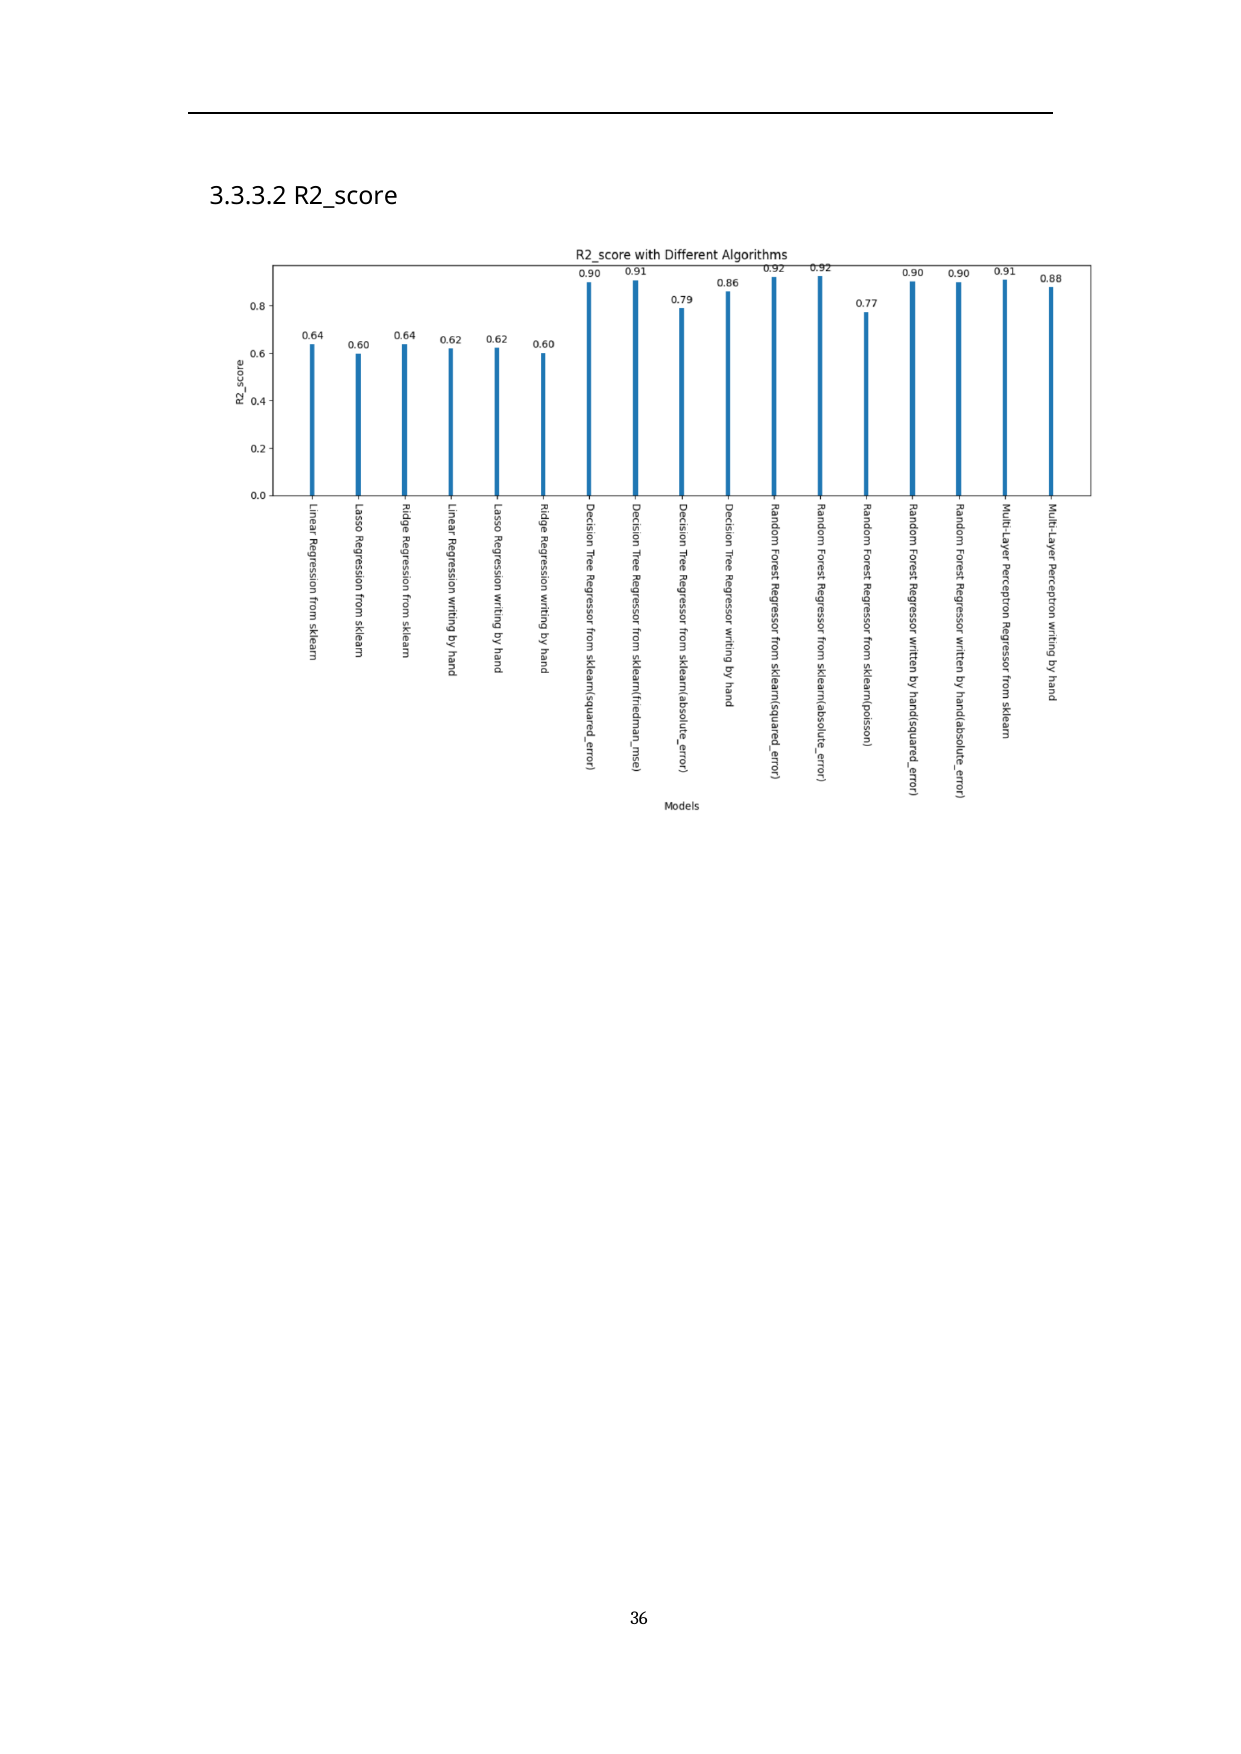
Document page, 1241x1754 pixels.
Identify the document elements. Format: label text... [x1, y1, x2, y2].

subtitle R2_score [209, 162, 1053, 227]
picture [231, 239, 1097, 819]
